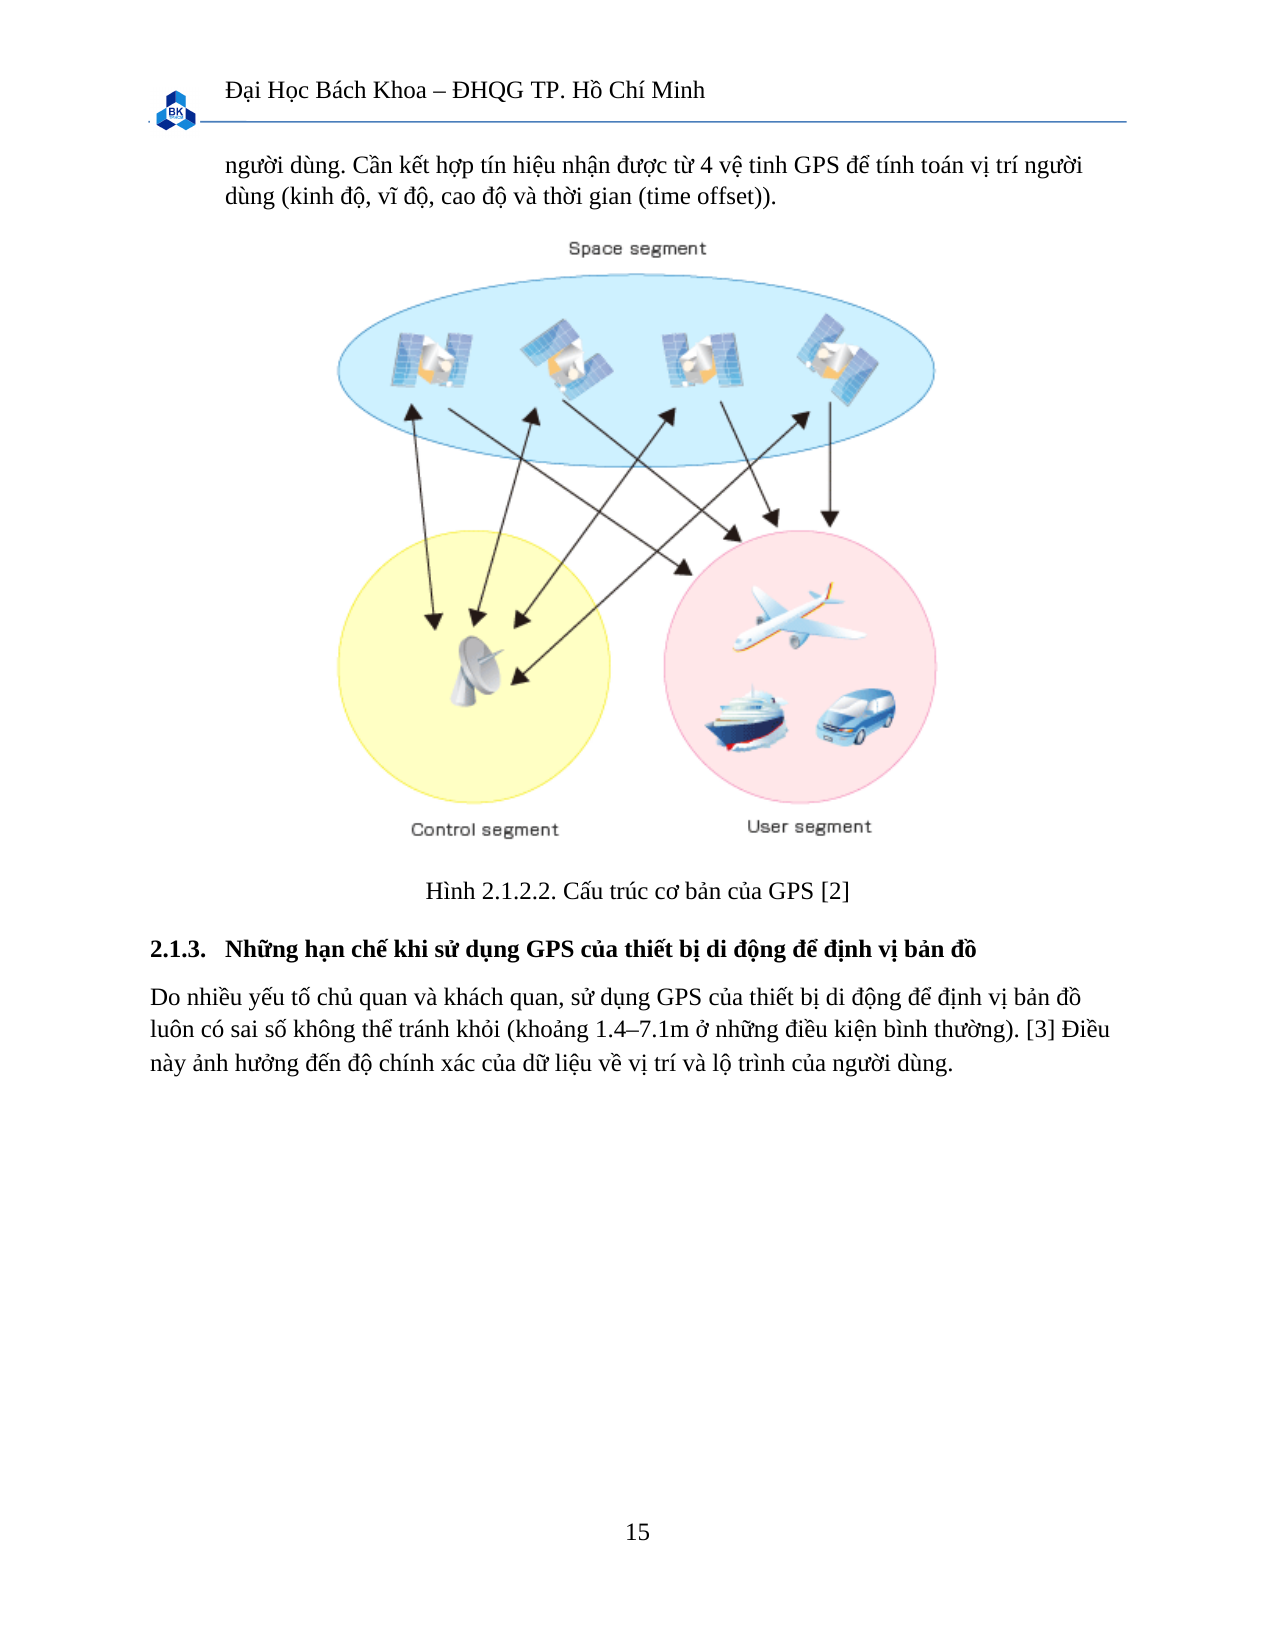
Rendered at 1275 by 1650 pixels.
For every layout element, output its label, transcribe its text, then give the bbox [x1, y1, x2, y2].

text Hình 2.1.2.2. Cấu trúc cơ bản của GPS [2] [150, 876, 1125, 904]
text Do nhiều yếu tố chủ quan và khách quan, sử dụng GPS của thiết bị di động để định vị bản đồ luôn có sai số không thể tránh khỏi (khoảng 1.4–7.1m ở những điều kiện bình thường). [3] Điều này ảnh hưởng đến độ chính xác của dữ liệu về vị trí và lộ trình của người dùng. [150, 982, 1125, 1076]
picture [334, 237, 941, 847]
picture [150, 87, 200, 138]
list Những hạn chế khi sử dụng GPS của thiết bị di động để định vị bản đồ [150, 934, 1125, 963]
